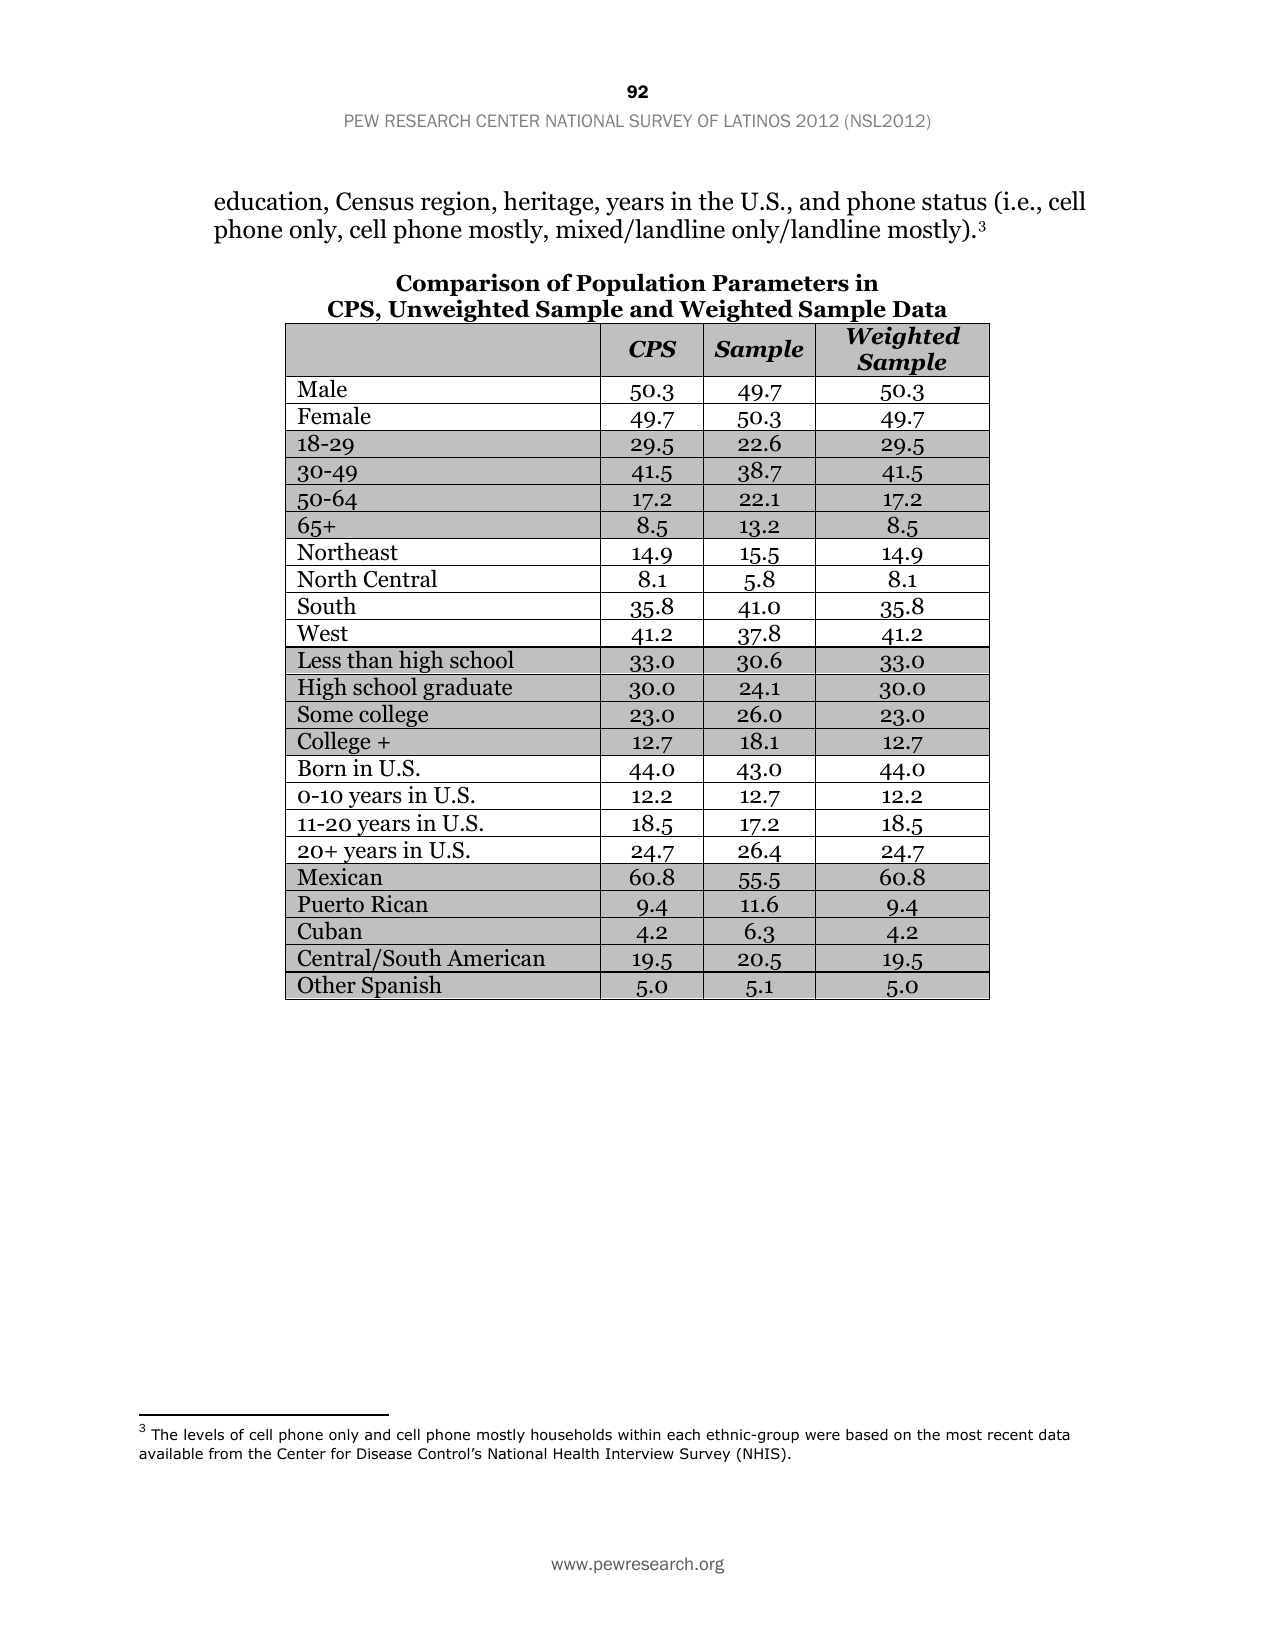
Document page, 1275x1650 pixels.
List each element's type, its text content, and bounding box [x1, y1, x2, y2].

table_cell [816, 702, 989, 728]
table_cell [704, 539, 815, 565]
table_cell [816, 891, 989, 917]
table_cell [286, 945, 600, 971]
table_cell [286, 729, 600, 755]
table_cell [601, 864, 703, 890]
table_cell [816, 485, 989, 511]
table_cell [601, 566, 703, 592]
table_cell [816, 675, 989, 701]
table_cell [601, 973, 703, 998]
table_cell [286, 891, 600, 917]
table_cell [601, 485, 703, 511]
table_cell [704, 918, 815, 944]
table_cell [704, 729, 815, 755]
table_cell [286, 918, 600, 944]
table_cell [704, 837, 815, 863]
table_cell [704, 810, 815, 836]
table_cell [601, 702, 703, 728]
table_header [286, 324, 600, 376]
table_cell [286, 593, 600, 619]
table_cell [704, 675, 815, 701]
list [176, 187, 1136, 244]
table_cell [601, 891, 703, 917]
text Comparison of Population Parameters in [139, 270, 1136, 296]
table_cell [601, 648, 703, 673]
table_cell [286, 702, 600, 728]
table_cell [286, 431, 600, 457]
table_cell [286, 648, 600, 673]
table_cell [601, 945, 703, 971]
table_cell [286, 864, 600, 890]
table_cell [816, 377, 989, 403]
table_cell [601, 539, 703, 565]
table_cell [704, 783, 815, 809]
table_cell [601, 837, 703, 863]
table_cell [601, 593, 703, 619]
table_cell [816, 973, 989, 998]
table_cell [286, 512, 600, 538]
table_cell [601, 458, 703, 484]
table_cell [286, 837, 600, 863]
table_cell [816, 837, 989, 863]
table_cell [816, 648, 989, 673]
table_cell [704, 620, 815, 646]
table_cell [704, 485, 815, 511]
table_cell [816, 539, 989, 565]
text CPS, Unweighted Sample and Weighted Sample Data [139, 296, 1136, 322]
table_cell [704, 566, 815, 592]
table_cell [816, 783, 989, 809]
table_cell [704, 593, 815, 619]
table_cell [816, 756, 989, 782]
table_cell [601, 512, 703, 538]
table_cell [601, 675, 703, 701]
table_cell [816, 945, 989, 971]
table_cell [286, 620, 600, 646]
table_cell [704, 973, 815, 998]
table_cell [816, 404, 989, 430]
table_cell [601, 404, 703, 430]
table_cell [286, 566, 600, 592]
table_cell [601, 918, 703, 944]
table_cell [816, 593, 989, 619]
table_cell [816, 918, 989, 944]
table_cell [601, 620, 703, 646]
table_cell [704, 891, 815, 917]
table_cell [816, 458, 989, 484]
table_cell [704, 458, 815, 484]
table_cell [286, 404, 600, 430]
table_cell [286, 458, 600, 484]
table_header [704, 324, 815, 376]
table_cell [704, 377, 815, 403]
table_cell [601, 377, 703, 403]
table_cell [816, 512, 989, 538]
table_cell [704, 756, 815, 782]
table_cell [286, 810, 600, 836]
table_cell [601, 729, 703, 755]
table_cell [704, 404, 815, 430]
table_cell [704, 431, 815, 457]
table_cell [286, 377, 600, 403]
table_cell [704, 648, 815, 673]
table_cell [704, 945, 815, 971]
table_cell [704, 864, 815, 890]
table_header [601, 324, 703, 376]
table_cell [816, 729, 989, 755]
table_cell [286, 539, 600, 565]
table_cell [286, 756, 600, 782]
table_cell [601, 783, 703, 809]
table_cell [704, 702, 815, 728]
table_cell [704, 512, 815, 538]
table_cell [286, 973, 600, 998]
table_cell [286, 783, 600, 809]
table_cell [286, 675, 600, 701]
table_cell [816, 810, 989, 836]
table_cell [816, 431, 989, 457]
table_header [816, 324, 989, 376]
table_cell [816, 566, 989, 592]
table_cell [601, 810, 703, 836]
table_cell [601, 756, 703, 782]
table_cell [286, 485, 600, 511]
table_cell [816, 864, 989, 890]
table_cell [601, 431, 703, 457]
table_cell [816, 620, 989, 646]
